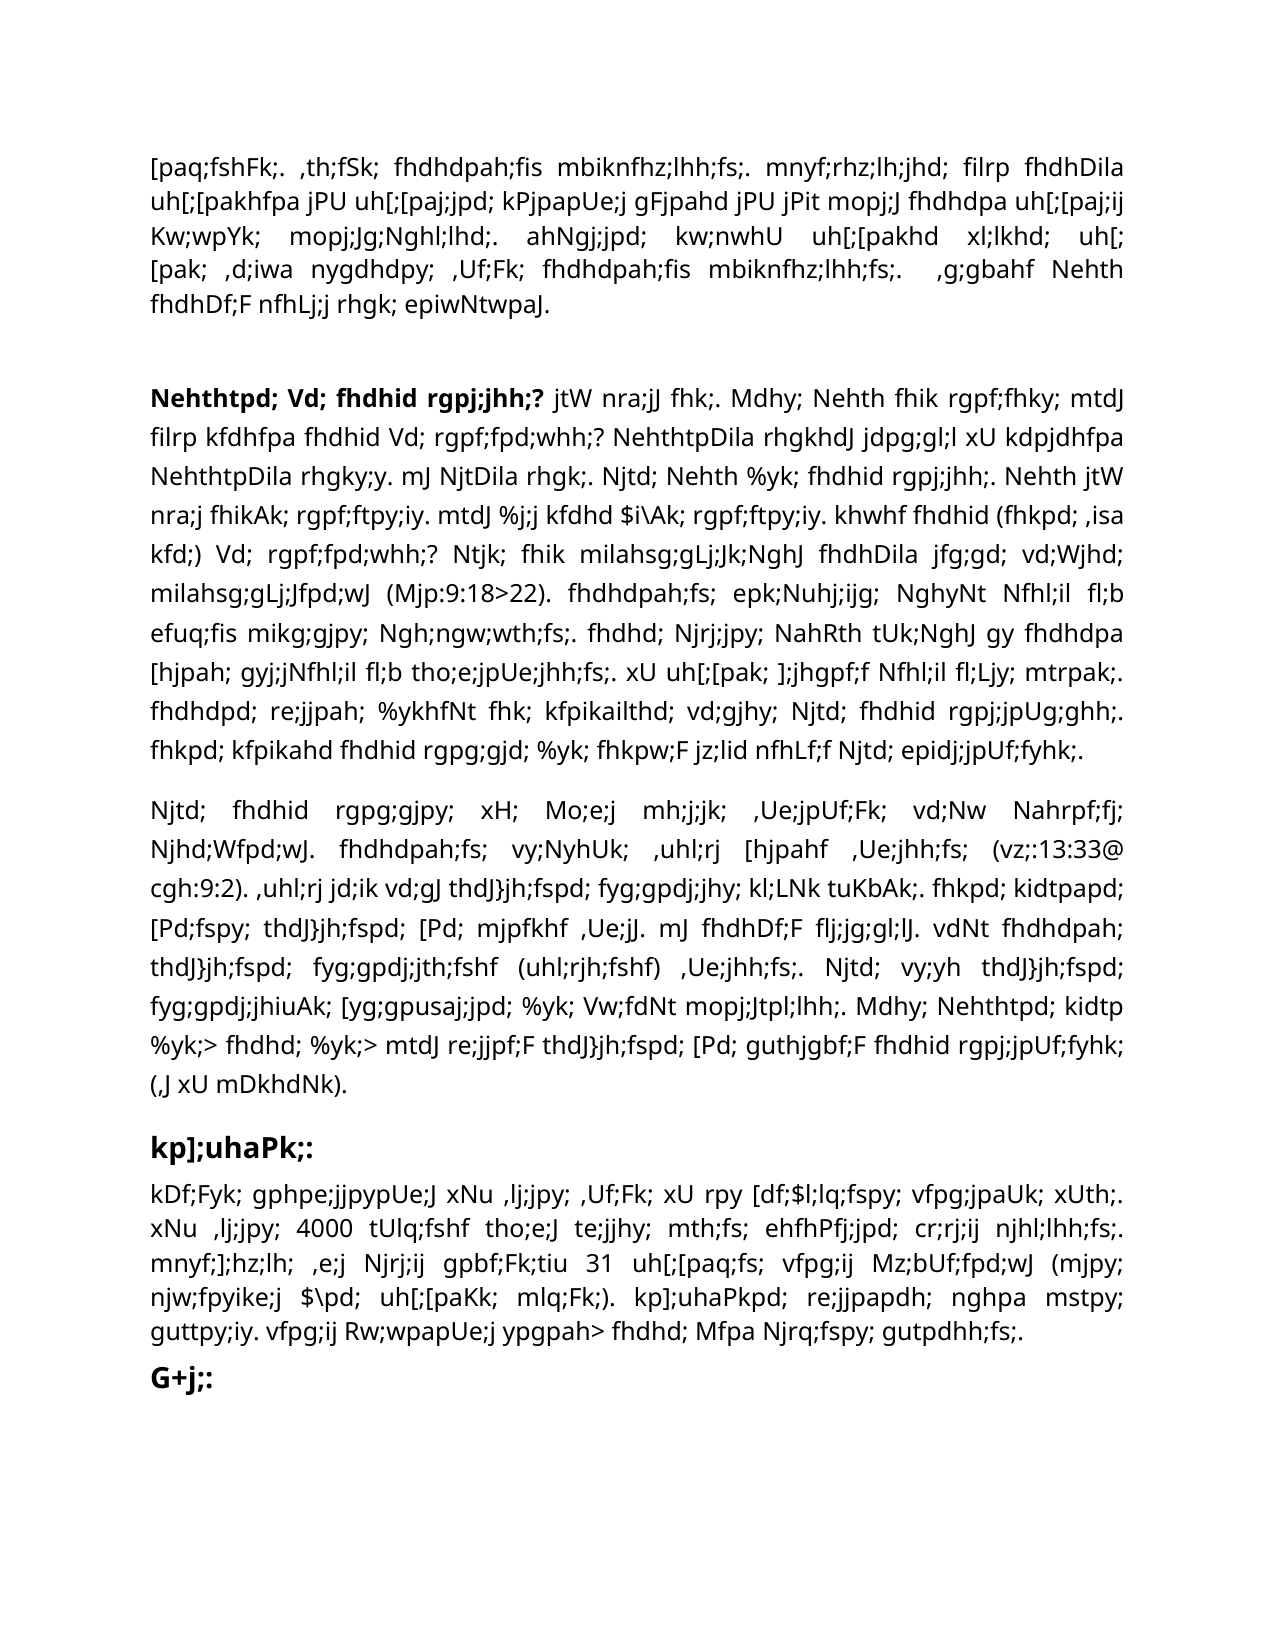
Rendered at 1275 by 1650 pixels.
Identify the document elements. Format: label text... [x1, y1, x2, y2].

text kDf;Fyk; gphpe;jjpypUe;J xNu ,lj;jpy; ,Uf;Fk; xU rpy [df;$l;lq;fspy; vfpg;jpaUk; xUth;. xNu ,lj;jpy; 4000 tUlq;fshf tho;e;J te;jjhy; mth;fs; ehfhPfj;jpd; cr;rj;ij njhl;lhh;fs;. mnyf;];hz;lh; ,e;j Njrj;ij gpbf;Fk;tiu 31 uh[;[paq;fs; vfpg;ij Mz;bUf;fpd;wJ (mjpy; njw;fpyike;j $\pd; uh[;[paKk; mlq;Fk;). kp];uhaPkpd; re;jjpapdh; nghpa mstpy; guttpy;iy. vfpg;ij Rw;wpapUe;j ypgpah> fhdhd; Mfpa Njrq;fspy; gutpdhh;fs;. [150, 1177, 1125, 1347]
text Nehthtpd; Vd; fhdhid rgpj;jhh;? jtW nra;jJ fhk;. Mdhy; Nehth fhik rgpf;fhky; mtdJ filrp kfdhfpa fhdhid Vd; rgpf;fpd;whh;? NehthtpDila rhgkhdJ jdpg;gl;l xU kdpjdhfpa NehthtpDila rhgky;y. mJ NjtDila rhgk;. Njtd; Nehth %yk; fhdhid rgpj;jhh;. Nehth jtW nra;j fhikAk; rgpf;ftpy;iy. mtdJ %j;j kfdhd $i\Ak; rgpf;ftpy;iy. khwhf fhdhid (fhkpd; ,isa kfd;) Vd; rgpf;fpd;whh;? Ntjk; fhik milahsg;gLj;Jk;NghJ fhdhDila jfg;gd; vd;Wjhd; milahsg;gLj;Jfpd;wJ (Mjp:9:18>22). fhdhdpah;fs; epk;Nuhj;ijg; NghyNt Nfhl;il fl;b efuq;fis mikg;gjpy; Ngh;ngw;wth;fs;. fhdhd; Njrj;jpy; NahRth tUk;NghJ gy fhdhdpa [hjpah; gyj;jNfhl;il fl;b tho;e;jpUe;jhh;fs;. xU uh[;[pak; ];jhgpf;f Nfhl;il fl;Ljy; mtrpak;. fhdhdpd; re;jjpah; %ykhfNt fhk; kfpikailthd; vd;gjhy; Njtd; fhdhid rgpj;jpUg;ghh;. fhkpd; kfpikahd fhdhid rgpg;gjd; %yk; fhkpw;F jz;lid nfhLf;f Njtd; epidj;jpUf;fyhk;. [150, 380, 1125, 767]
text kp];uhaPk;: [150, 1127, 1125, 1167]
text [150, 150, 1125, 320]
text G+j;: [150, 1358, 1125, 1397]
text Njtd; fhdhid rgpg;gjpy; xH; Mo;e;j mh;j;jk; ,Ue;jpUf;Fk; vd;Nw Nahrpf;fj; Njhd;Wfpd;wJ. fhdhdpah;fs; vy;NyhUk; ,uhl;rj [hjpahf ,Ue;jhh;fs; (vz;:13:33@ cgh:9:2). ,uhl;rj jd;ik vd;gJ thdJ}jh;fspd; fyg;gpdj;jhy; kl;LNk tuKbAk;. fhkpd; kidtpapd; [Pd;fspy; thdJ}jh;fspd; [Pd; mjpfkhf ,Ue;jJ. mJ fhdhDf;F flj;jg;gl;lJ. vdNt fhdhdpah; thdJ}jh;fspd; fyg;gpdj;jth;fshf (uhl;rjh;fshf) ,Ue;jhh;fs;. Njtd; vy;yh thdJ}jh;fspd; fyg;gpdj;jhiuAk; [yg;gpusaj;jpd; %yk; Vw;fdNt mopj;Jtpl;lhh;. Mdhy; Nehthtpd; kidtp %yk;> fhdhd; %yk;> mtdJ re;jjpf;F thdJ}jh;fspd; [Pd; guthjgbf;F fhdhid rgpj;jpUf;fyhk; (,J xU mDkhdNk). [150, 793, 1125, 1101]
